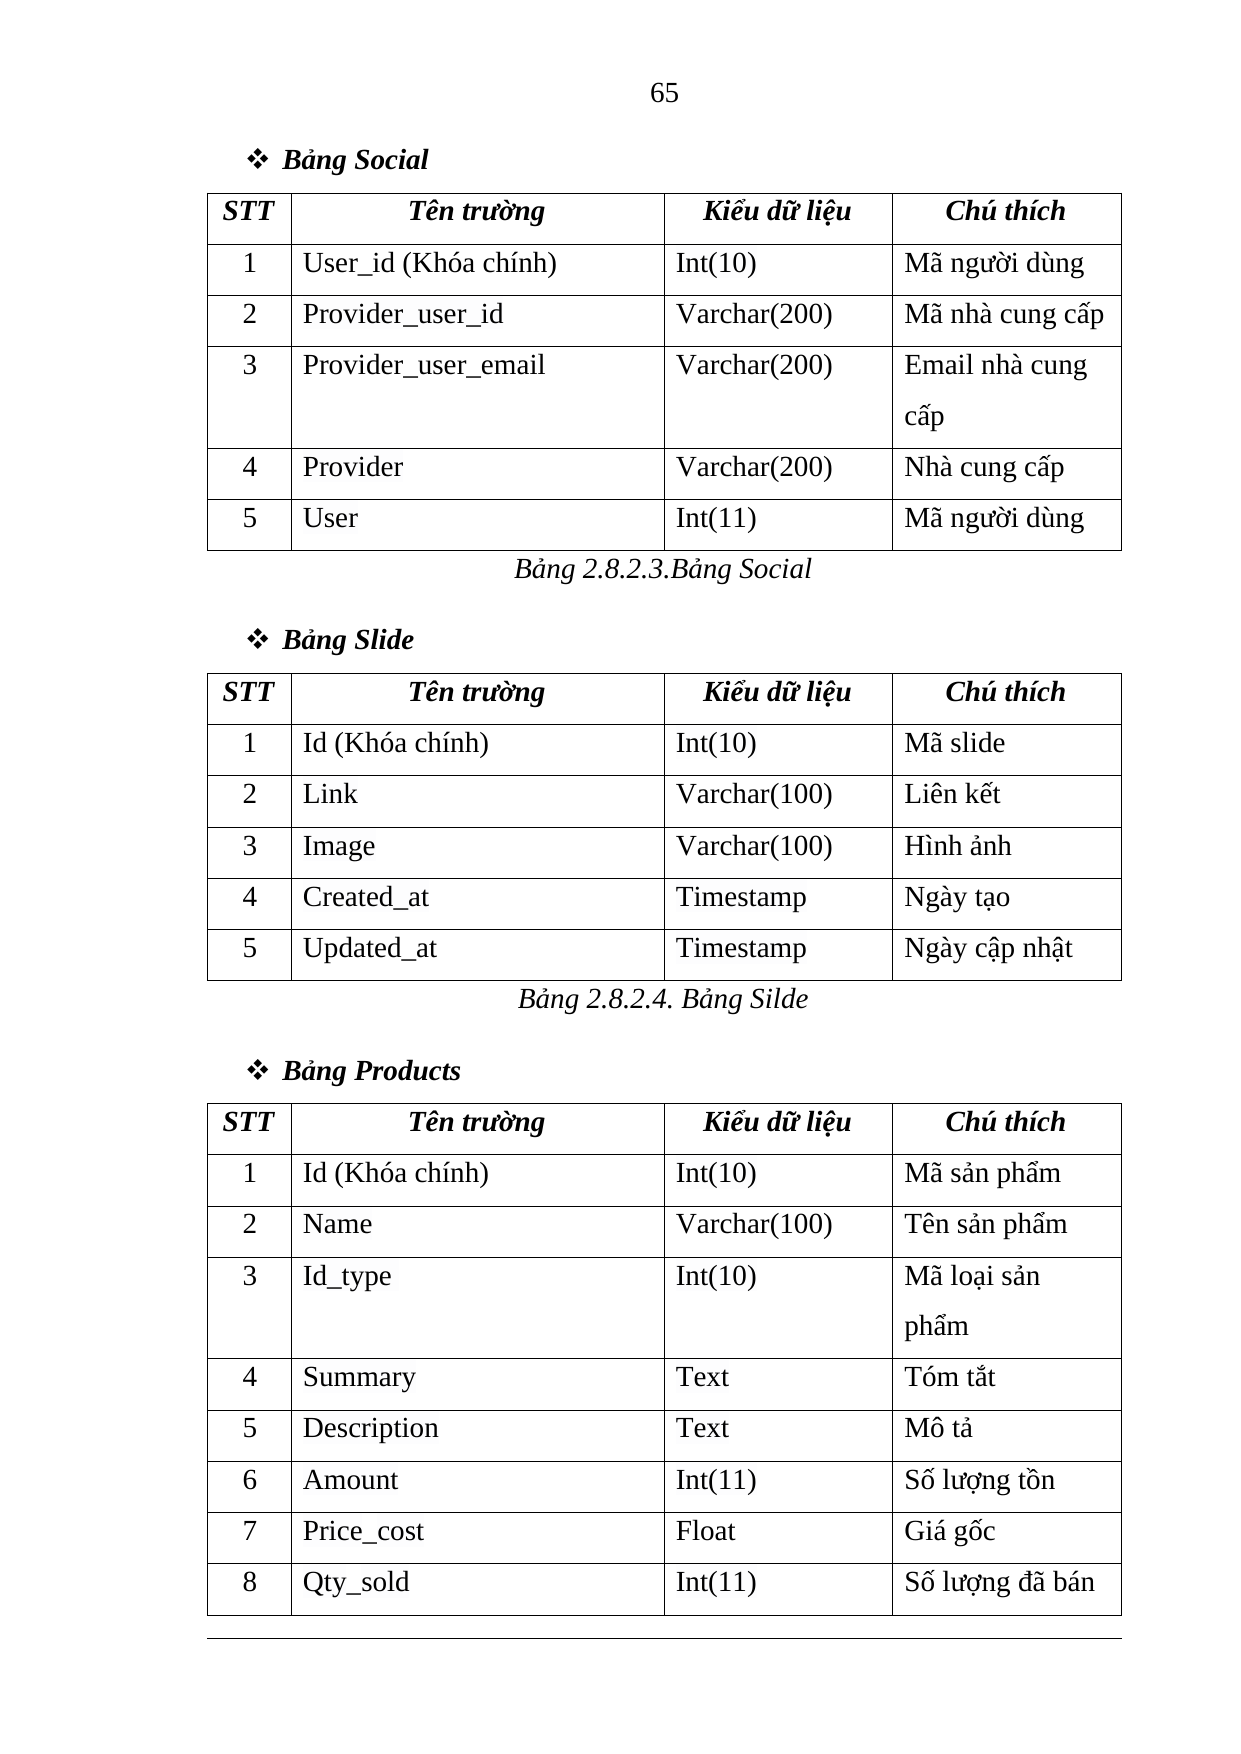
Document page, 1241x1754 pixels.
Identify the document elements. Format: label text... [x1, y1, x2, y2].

table_cell User_id (Khóa chính) [292, 245, 664, 295]
table_cell Int(10) [665, 245, 892, 295]
table_cell Int(10) [665, 725, 892, 775]
table_cell Varchar(100) [665, 776, 892, 827]
table_cell Link [292, 776, 664, 827]
table_cell Varchar(100) [665, 828, 892, 878]
table_cell Số lượng tồn [893, 1462, 1121, 1512]
list Bảng Products [244, 1053, 1122, 1086]
table_cell Tóm tắt [893, 1359, 1121, 1409]
table_cell Provider_user_id [292, 296, 664, 346]
table_cell Ngày cập nhật [893, 930, 1121, 980]
table_cell Nhà cung cấp [893, 449, 1121, 499]
table_cell Ngày tạo [893, 879, 1121, 929]
table_cell Name [292, 1207, 664, 1257]
table_cell Int(11) [665, 1564, 892, 1614]
table_cell Provider [292, 449, 664, 499]
table_cell Varchar(200) [665, 347, 892, 448]
table_cell Mã nhà cung cấp [893, 296, 1121, 346]
table_cell Số lượng đã bán [893, 1564, 1121, 1614]
table_cell Id_type [292, 1258, 664, 1358]
table_header STT [208, 674, 291, 724]
table_cell 6 [208, 1462, 291, 1512]
table_cell User [292, 500, 664, 550]
table_cell 2 [208, 776, 291, 827]
table_cell Mã loại sản phẩm [893, 1258, 1121, 1358]
table_cell Email nhà cung cấp [893, 347, 1121, 448]
table_cell Int(11) [665, 500, 892, 550]
table_cell Timestamp [665, 930, 892, 980]
table_cell 3 [208, 828, 291, 878]
table_cell Timestamp [665, 879, 892, 929]
table_cell 1 [208, 1155, 291, 1206]
table_cell 5 [208, 1411, 291, 1461]
table_cell Liên kết [893, 776, 1121, 827]
table_cell Id (Khóa chính) [292, 725, 664, 775]
table_header STT [208, 194, 291, 244]
text Bảng 2.8.2.4. Bảng Silde [207, 981, 1122, 1015]
table_header Tên trường [292, 194, 664, 244]
table_cell Giá gốc [893, 1513, 1121, 1563]
table_cell Mã sản phẩm [893, 1155, 1121, 1206]
table_header Kiểu dữ liệu [665, 1104, 892, 1154]
table_cell Text [665, 1359, 892, 1409]
table_header Kiểu dữ liệu [665, 194, 892, 244]
table_cell 4 [208, 449, 291, 499]
table_cell 5 [208, 500, 291, 550]
table_cell Tên sản phẩm [893, 1207, 1121, 1257]
table_cell Int(10) [665, 1258, 892, 1358]
table_cell Int(10) [665, 1155, 892, 1206]
table_cell 4 [208, 879, 291, 929]
table_cell Id (Khóa chính) [292, 1155, 664, 1206]
table_header Tên trường [292, 674, 664, 724]
table_cell Mã người dùng [893, 500, 1121, 550]
table_cell Text [665, 1411, 892, 1461]
list Bảng Social [244, 142, 1122, 176]
table_cell Hình ảnh [893, 828, 1121, 878]
table_cell 3 [208, 1258, 291, 1358]
table_header Tên trường [292, 1104, 664, 1154]
table_header STT [208, 1104, 291, 1154]
table_cell Float [665, 1513, 892, 1563]
list Bảng Slide [244, 622, 1122, 656]
table_cell Created_at [292, 879, 664, 929]
table_header Chú thích [893, 1104, 1121, 1154]
table_cell 5 [208, 930, 291, 980]
text Bảng 2.8.2.3.Bảng Social [207, 551, 1122, 585]
table_header Chú thích [893, 674, 1121, 724]
table_cell 1 [208, 725, 291, 775]
table_cell Provider_user_email [292, 347, 664, 448]
table_cell 4 [208, 1359, 291, 1409]
table_cell 1 [208, 245, 291, 295]
table_cell Mô tả [893, 1411, 1121, 1461]
table_cell Varchar(200) [665, 449, 892, 499]
table_cell Summary [292, 1359, 664, 1409]
table_cell Description [292, 1411, 664, 1461]
table_cell 2 [208, 296, 291, 346]
table_cell 8 [208, 1564, 291, 1614]
table_cell Price_cost [292, 1513, 664, 1563]
table_cell Qty_sold [292, 1564, 664, 1614]
table_header Kiểu dữ liệu [665, 674, 892, 724]
table_cell Varchar(200) [665, 296, 892, 346]
table_cell 7 [208, 1513, 291, 1563]
table_cell Amount [292, 1462, 664, 1512]
table_cell Mã người dùng [893, 245, 1121, 295]
table_cell Image [292, 828, 664, 878]
table_cell 3 [208, 347, 291, 448]
table_header Chú thích [893, 194, 1121, 244]
table_cell Int(11) [665, 1462, 892, 1512]
table_cell 2 [208, 1207, 291, 1257]
table_cell Mã slide [893, 725, 1121, 775]
table_cell Varchar(100) [665, 1207, 892, 1257]
table_cell Updated_at [292, 930, 664, 980]
